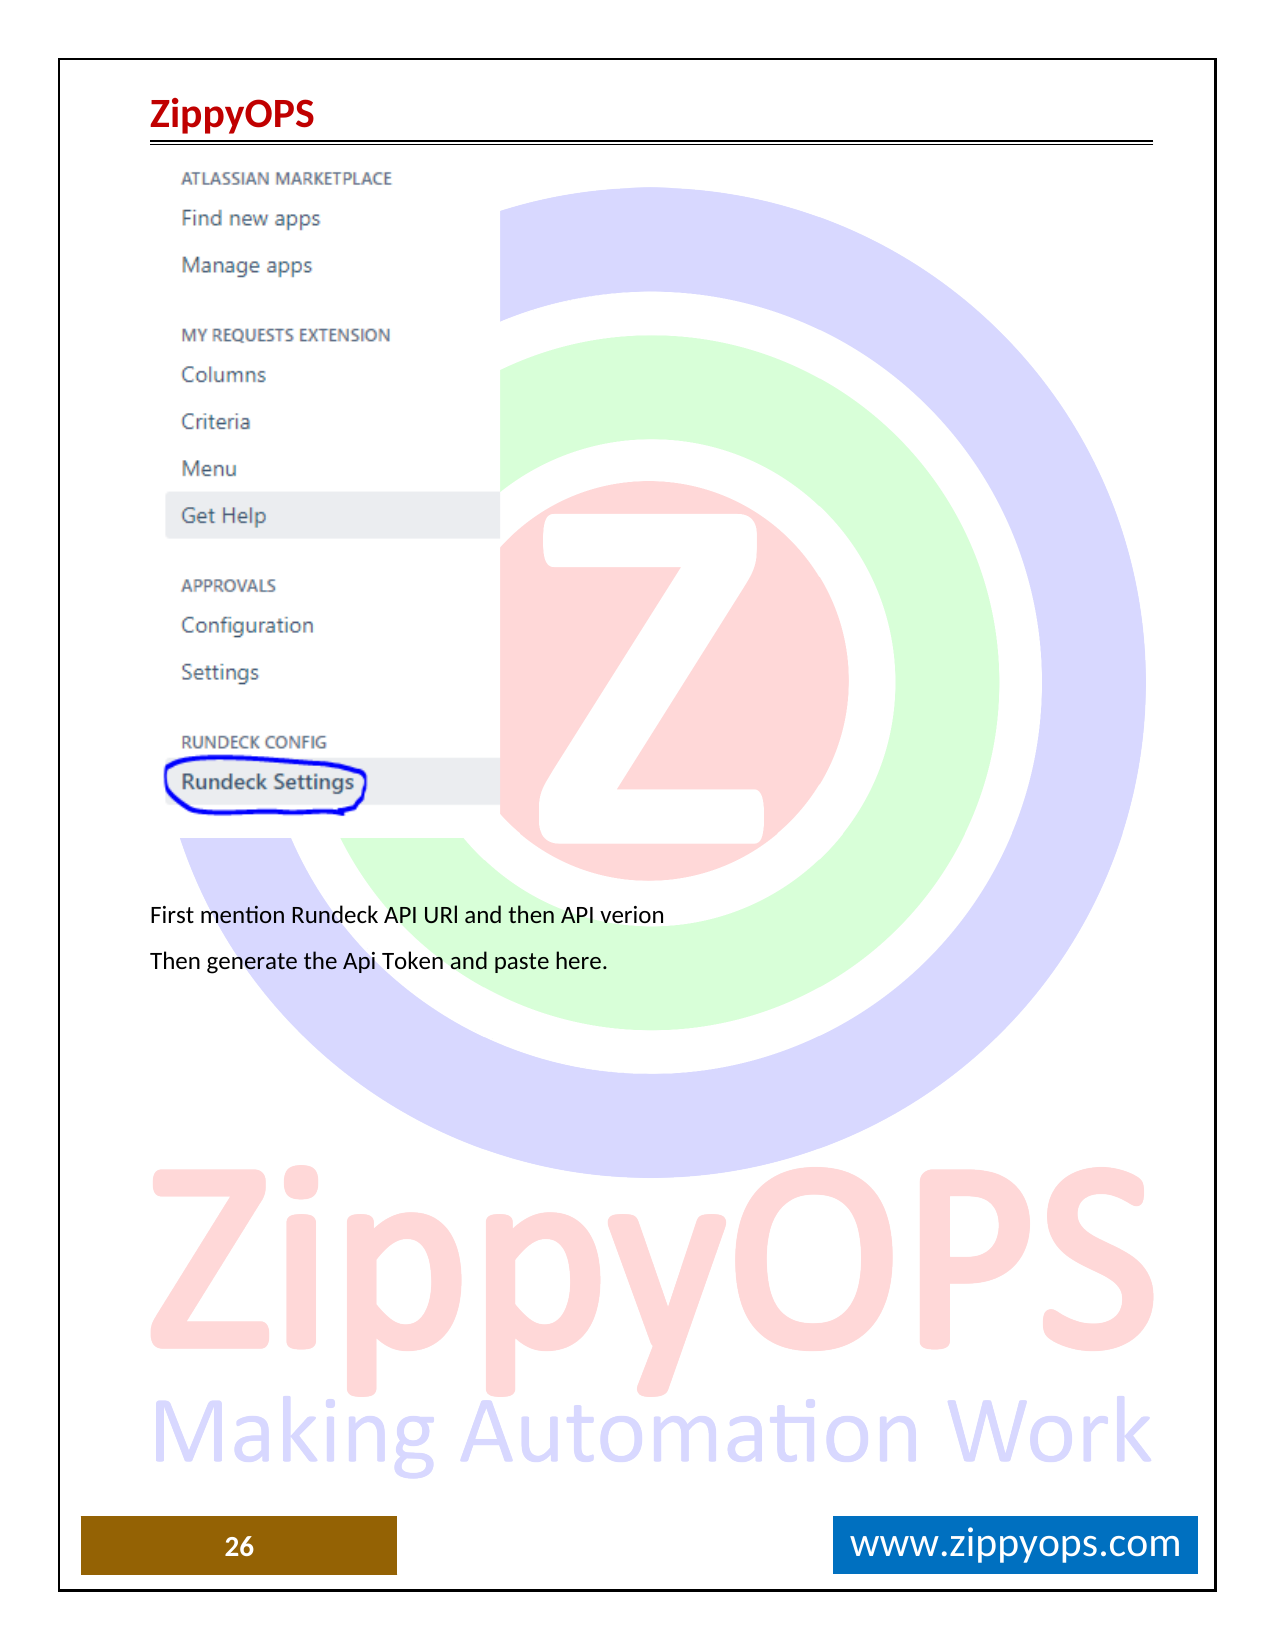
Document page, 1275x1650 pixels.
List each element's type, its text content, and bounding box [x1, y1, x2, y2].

picture [150, 150, 501, 838]
text Then generate the Api Token and paste here. [150, 945, 1153, 976]
text First mention Rundeck API URl and then API verion [150, 899, 1153, 929]
